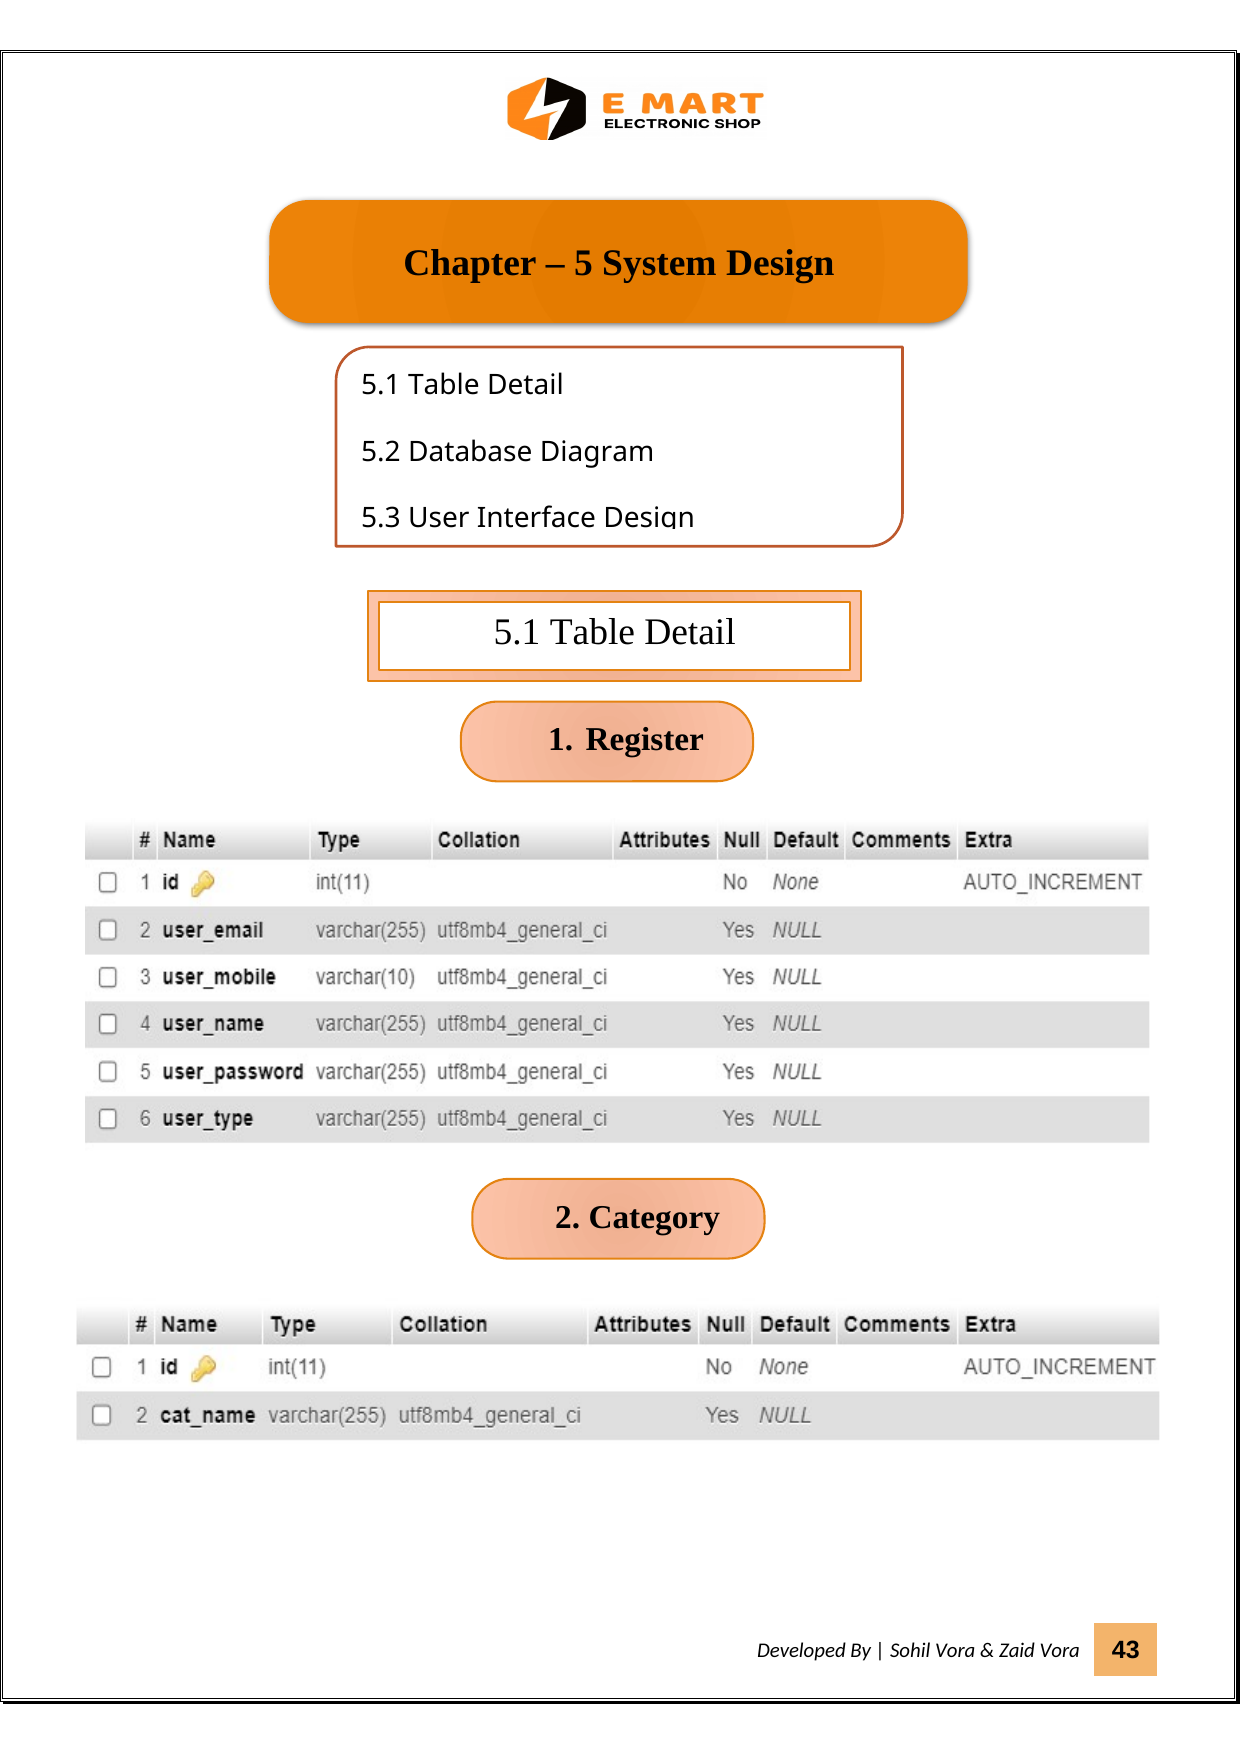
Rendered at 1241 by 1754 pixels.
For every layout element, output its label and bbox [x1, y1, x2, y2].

picture [75, 1296, 1158, 1444]
picture [504, 76, 767, 139]
picture [83, 818, 1150, 1150]
